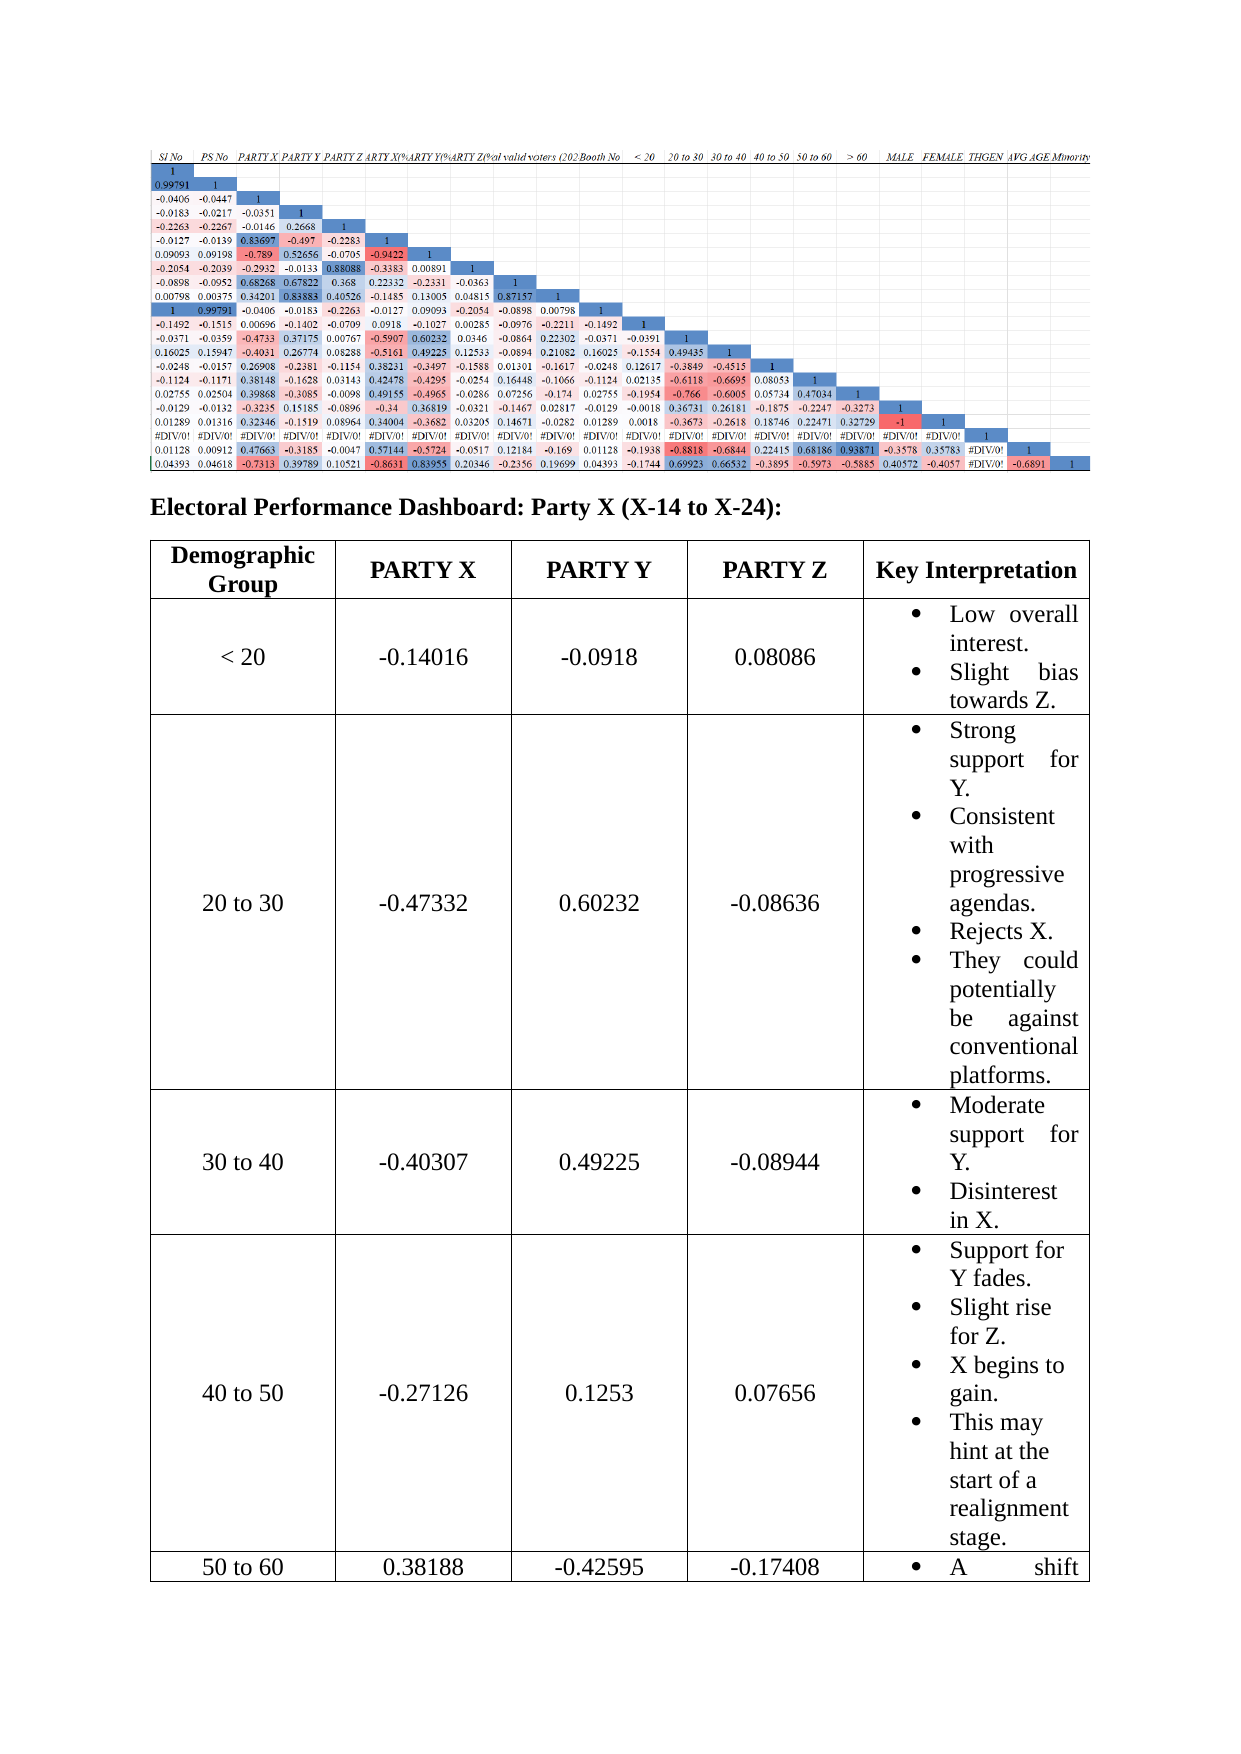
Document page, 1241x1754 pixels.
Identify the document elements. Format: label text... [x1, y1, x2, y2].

table_cell Strong support for Y. Consistent with progressive agendas. Rejects X. They could potentially be against conventional platforms. [864, 715, 1089, 1089]
table_cell Moderate support for Y. Disinterest in X. [864, 1090, 1089, 1234]
table_cell Low overall interest. Slight bias towards Z. [864, 599, 1089, 714]
table_cell 0.08086 [688, 599, 863, 714]
table_cell -0.08636 [688, 715, 863, 1089]
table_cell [864, 1552, 1089, 1581]
table_header PARTY Y [512, 541, 687, 598]
table_cell 50 to 60 [151, 1552, 335, 1581]
table_cell -0.14016 [336, 599, 511, 714]
table_header PARTY Z [688, 541, 863, 598]
table_cell 30 to 40 [151, 1090, 335, 1234]
table_cell -0.0918 [512, 599, 687, 714]
table_cell 0.49225 [512, 1090, 687, 1234]
table_cell Support for Y fades. Slight rise for Z. X begins to gain. This may hint at the start of a realignment stage. [864, 1235, 1089, 1551]
table_header Demographic Group [151, 541, 335, 598]
text Electoral Performance Dashboard: Party X (X-14 to X-24): [150, 492, 1090, 521]
table_cell 0.1253 [512, 1235, 687, 1551]
table_cell 40 to 50 [151, 1235, 335, 1551]
table_cell < 20 [151, 599, 335, 714]
table_cell -0.40307 [336, 1090, 511, 1234]
table_cell -0.47332 [336, 715, 511, 1089]
table_cell 0.60232 [512, 715, 687, 1089]
table_cell -0.27126 [336, 1235, 511, 1551]
picture [150, 150, 1091, 473]
table_cell -0.42595 [512, 1552, 687, 1581]
table_header PARTY X [336, 541, 511, 598]
table_cell -0.08944 [688, 1090, 863, 1234]
table_cell 0.38188 [336, 1552, 511, 1581]
table_cell 20 to 30 [151, 715, 335, 1089]
table_cell 0.07656 [688, 1235, 863, 1551]
table_cell -0.17408 [688, 1552, 863, 1581]
table_header Key Interpretation [864, 541, 1089, 598]
